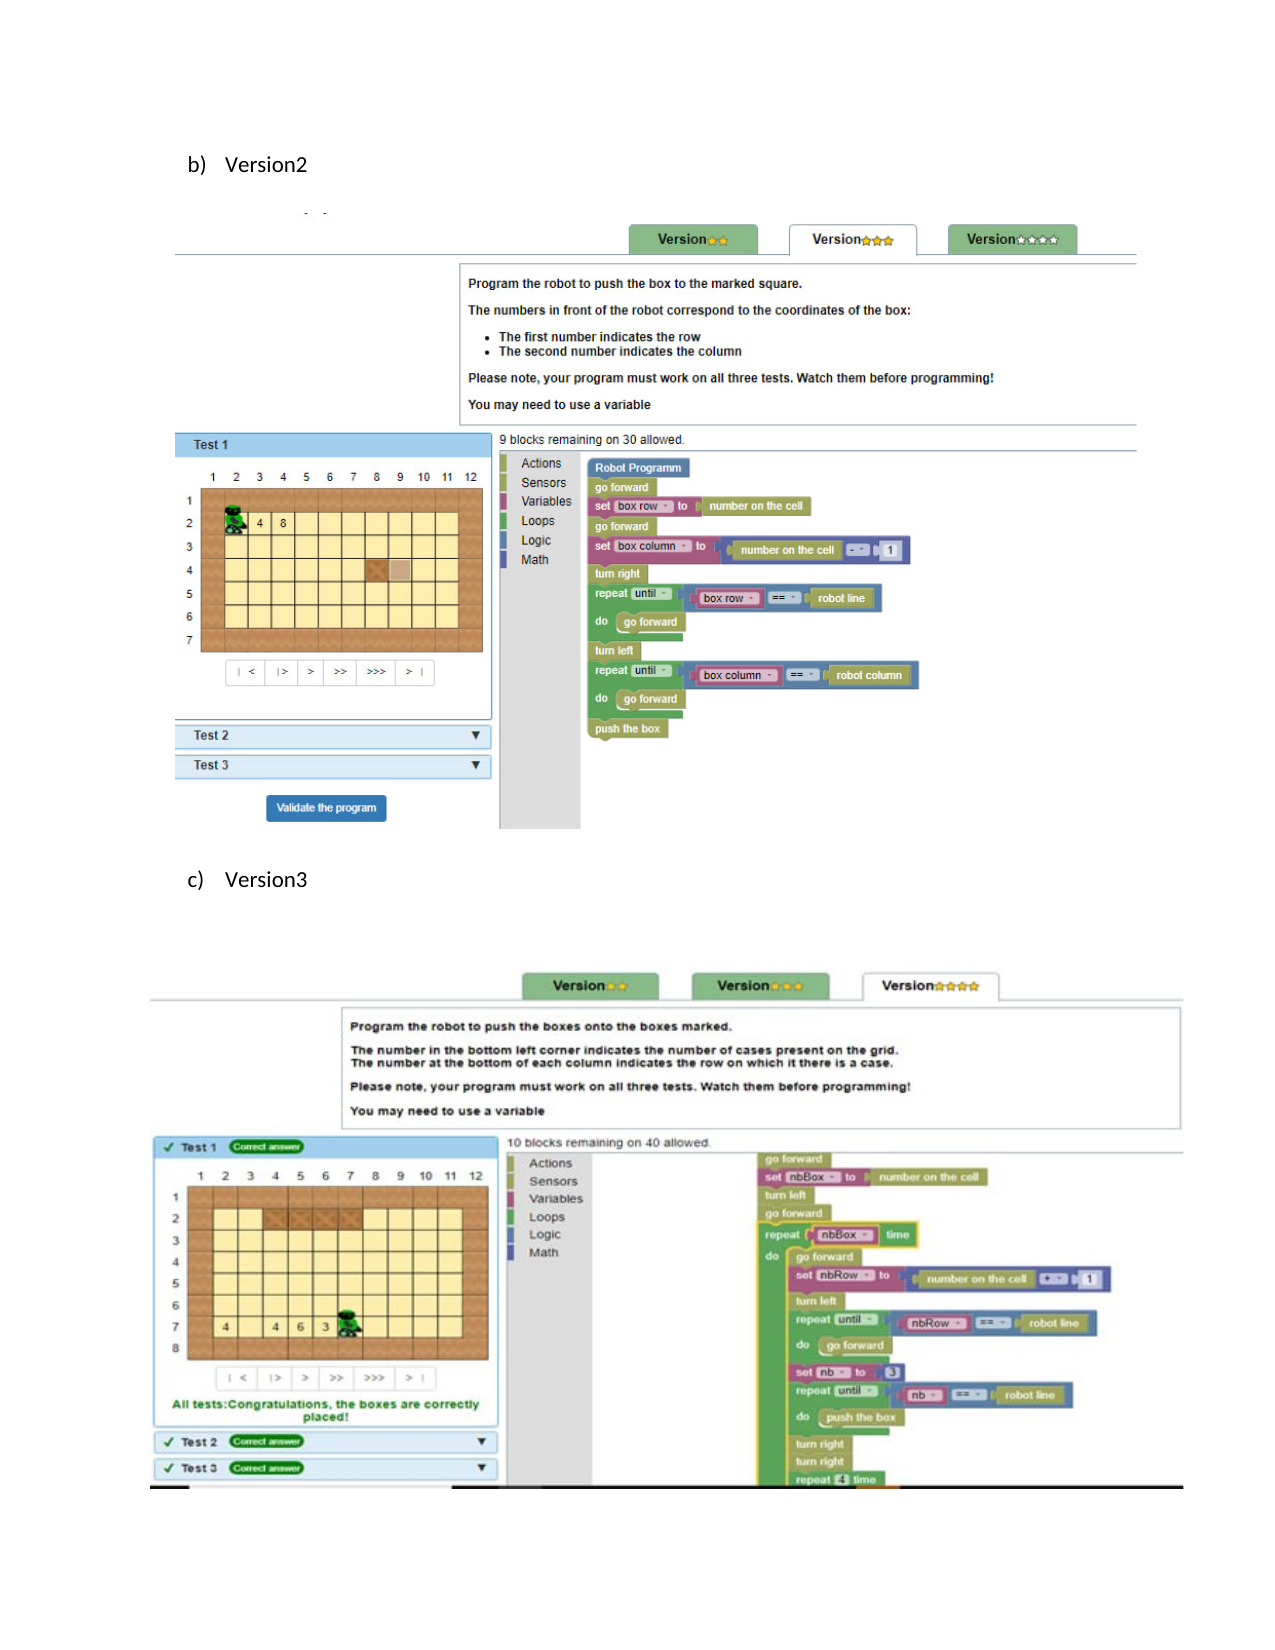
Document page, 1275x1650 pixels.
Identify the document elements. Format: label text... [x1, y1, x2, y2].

picture [150, 969, 1184, 1489]
list Version2 [187, 150, 1125, 178]
picture [175, 213, 1137, 829]
list Version3 [187, 864, 1125, 893]
